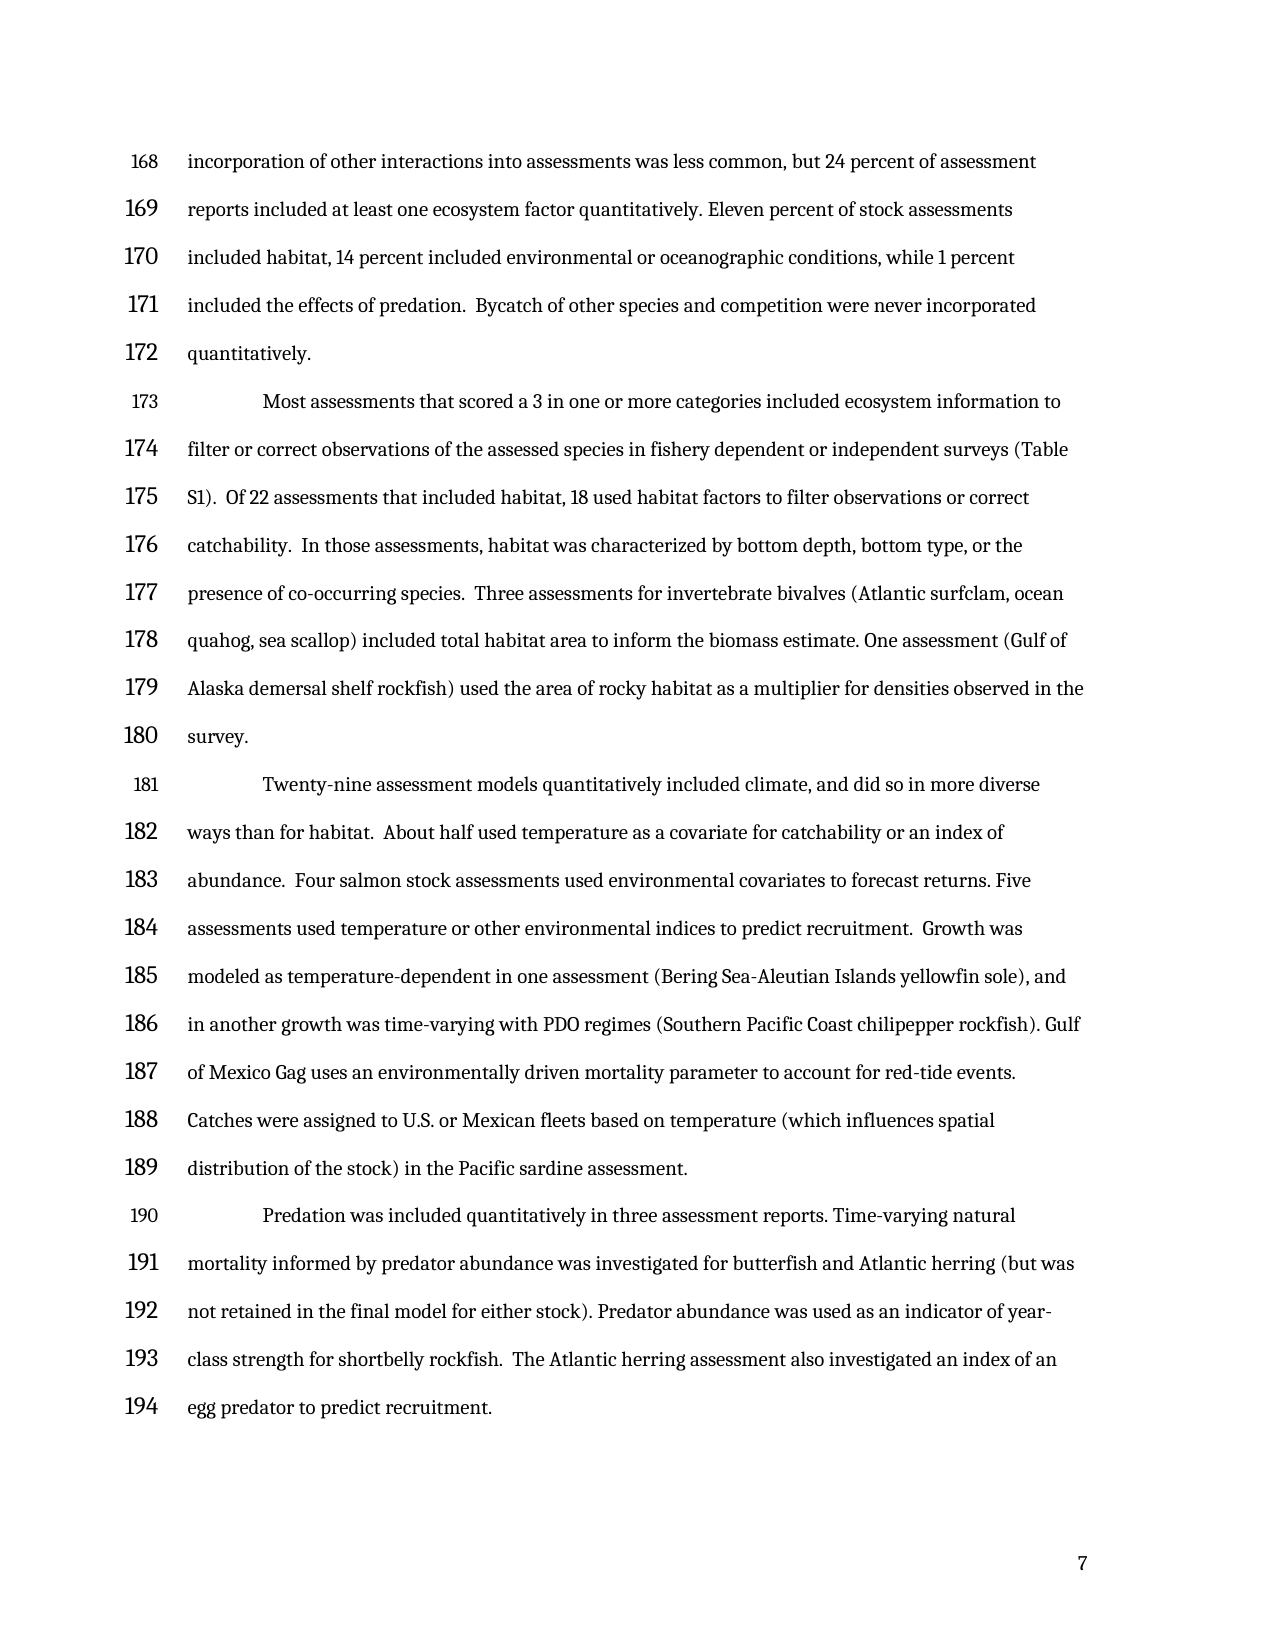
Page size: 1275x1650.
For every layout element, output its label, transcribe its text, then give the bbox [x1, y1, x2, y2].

text Twenty-nine assessment models quantitatively included climate, and did so in more diverse ways than for habitat. About half used temperature as a covariate for catchability or an index of abundance. Four salmon stock assessments used environmental covariates to forecast returns. Five assessments used temperature or other environmental indices to predict recruitment. Growth was modeled as temperature-dependent in one assessment (Bering Sea-Aleutian Islands yellowfin sole), and in another growth was time-varying with PDO regimes (Southern Pacific Coast chilipepper rockfish). Gulf of Mexico Gag uses an environmentally driven mortality parameter to account for red-tide events. Catches were assigned to U.S. or Mexican fleets based on temperature (which influences spatial distribution of the stock) in the Pacific sardine assessment. [187, 773, 1087, 1180]
text Most assessments that scored a 3 in one or more categories included ecosystem information to filter or correct observations of the assessed species in fishery dependent or independent surveys (Table S1). Of 22 assessments that included habitat, 18 used habitat factors to filter observations or correct catchability. In those assessments, habitat was characterized by bottom depth, bottom type, or the presence of co-occurring species. Three assessments for invertebrate bivalves (Atlantic surfclam, ocean quahog, sea scallop) included total habitat area to inform the biomass estimate. One assessment (Gulf of Alaska demersal shelf rockfish) used the area of rocky habitat as a multiplier for densities observed in the survey. [187, 389, 1087, 749]
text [187, 150, 1087, 366]
text Predation was included quantitatively in three assessment reports. Time-varying natural mortality informed by predator abundance was investigated for butterfish and Atlantic herring (but was not retained in the final model for either stock). Predator abundance was used as an indicator of year-class strength for shortbelly rockfish. The Atlantic herring assessment also investigated an index of an egg predator to predict recruitment. [187, 1204, 1087, 1420]
